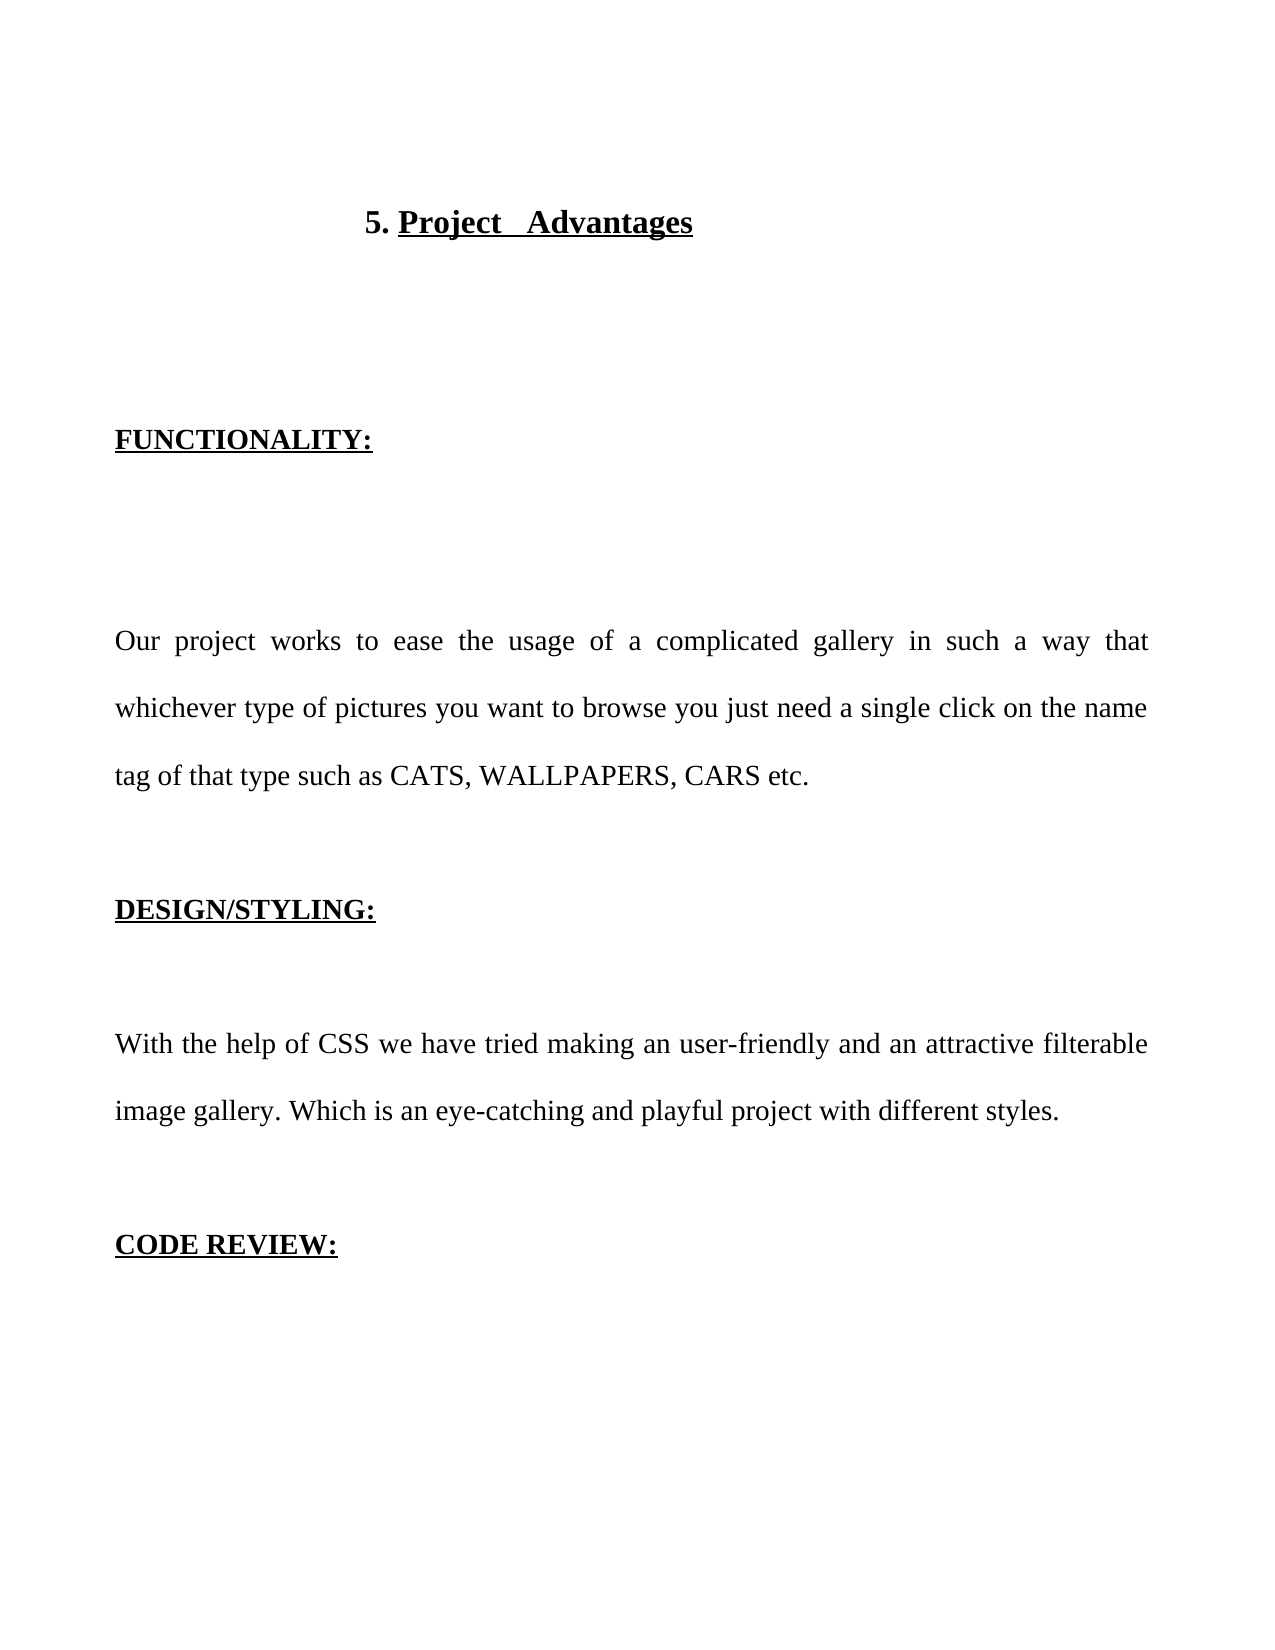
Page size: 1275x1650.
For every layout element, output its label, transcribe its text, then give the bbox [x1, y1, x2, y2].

text FUNCTIONALITY: [114, 422, 1150, 456]
text 5. Project Advantages [114, 202, 1150, 240]
text CODE REVIEW: [114, 1227, 1150, 1261]
text DESIGN/STYLING: [114, 892, 1150, 925]
text Our project works to ease the usage of a complicated gallery in such a way that whichever type of pictures you want to browse you just need a single click on the name tag of that type such as CATS, WALLPAPERS, CARS etc. [114, 623, 1150, 791]
text With the help of CSS we have tried making an user-friendly and an attractive filterable image gallery. Which is an eye-catching and playful project with different styles. [114, 1026, 1150, 1127]
